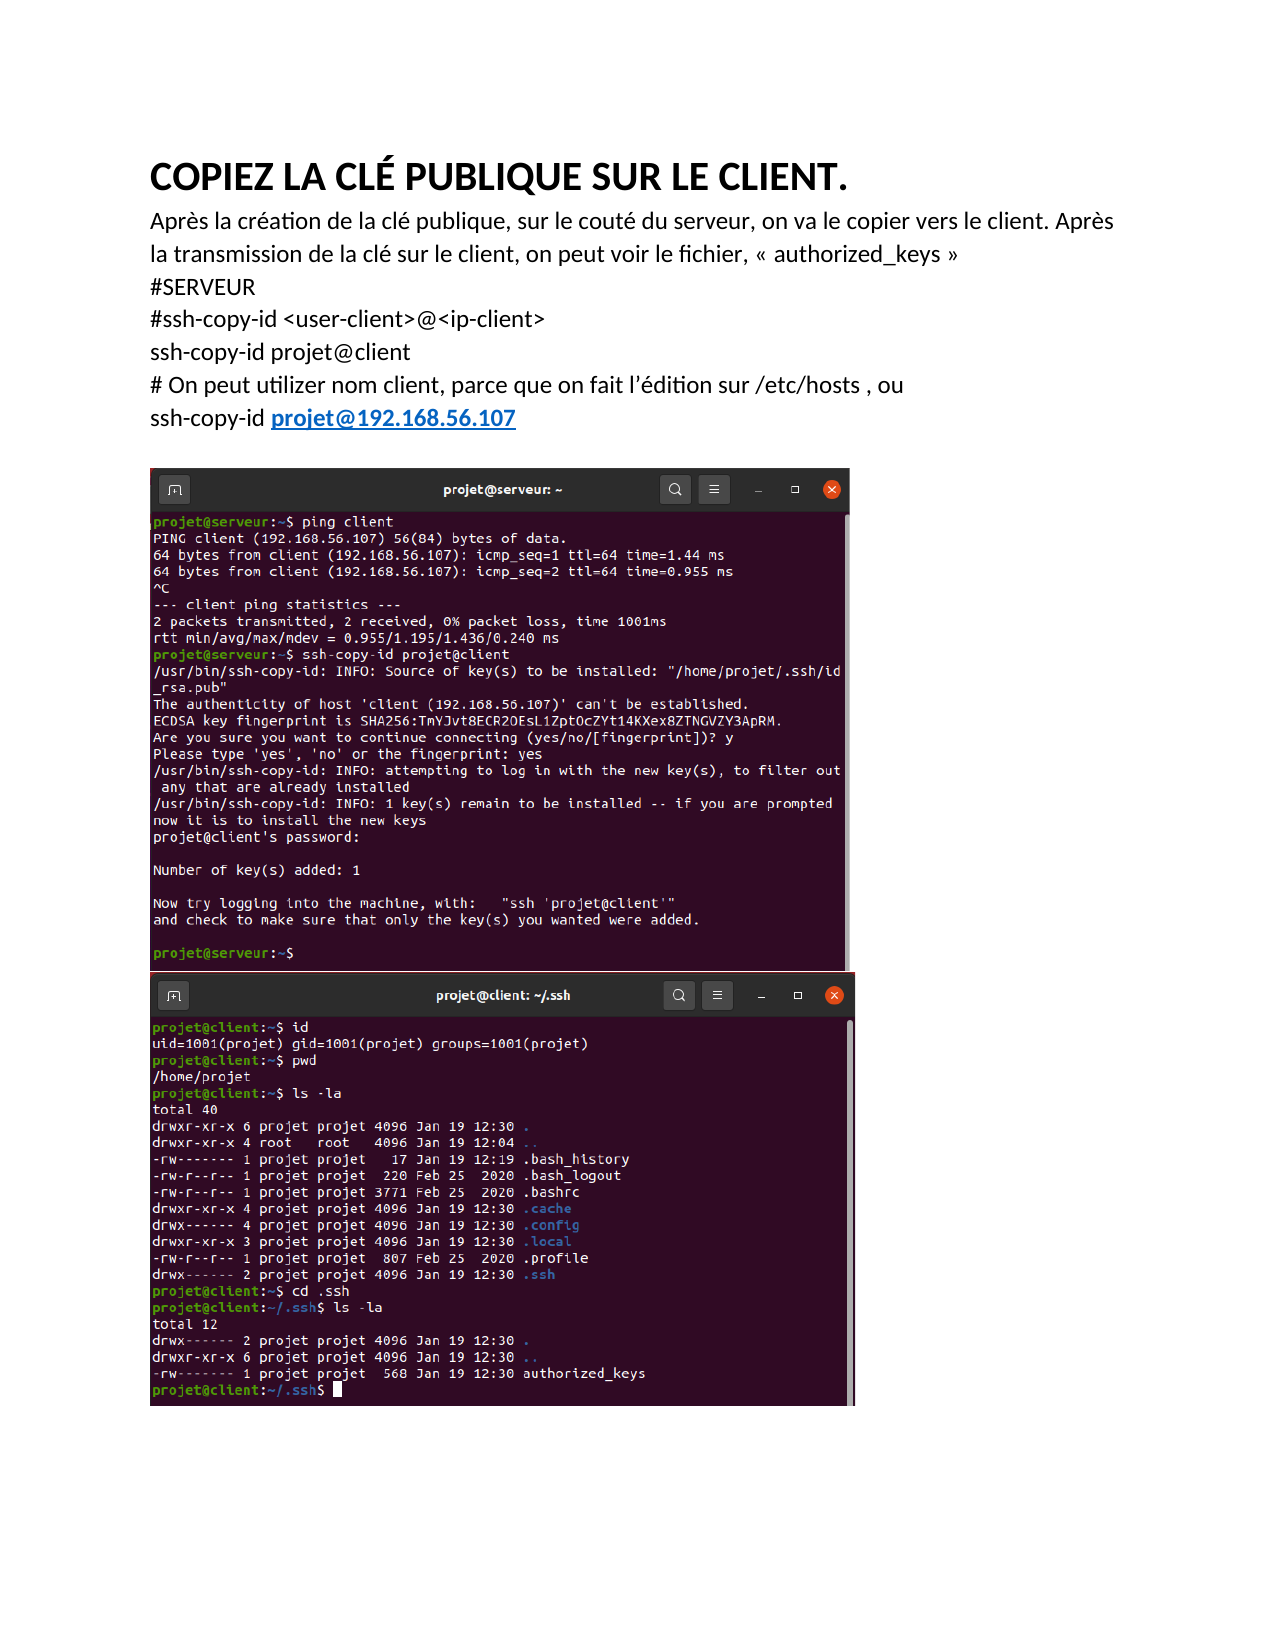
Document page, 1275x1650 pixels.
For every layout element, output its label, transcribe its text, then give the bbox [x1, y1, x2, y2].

subtitle Copiez la clé publique sur le client. [150, 150, 1125, 201]
picture [150, 468, 850, 971]
text ssh-copy-id projet@192.168.56.107 [150, 402, 1125, 433]
text #ssh-copy-id <user-client>@<ip-client> [150, 304, 1125, 334]
text #SERVEUR [150, 271, 1125, 301]
text Après la création de la clé publique, sur le couté du serveur, on va le copier vers le client. Après la transmission de la clé sur le client, on peut voir le fichier, « authorized_keys » [150, 205, 1125, 268]
text ssh-copy-id projet@client [150, 337, 1125, 367]
picture [150, 972, 856, 1406]
text # On peut utilizer nom client, parce que on fait l’édition sur /etc/hosts , ou [150, 369, 1125, 400]
